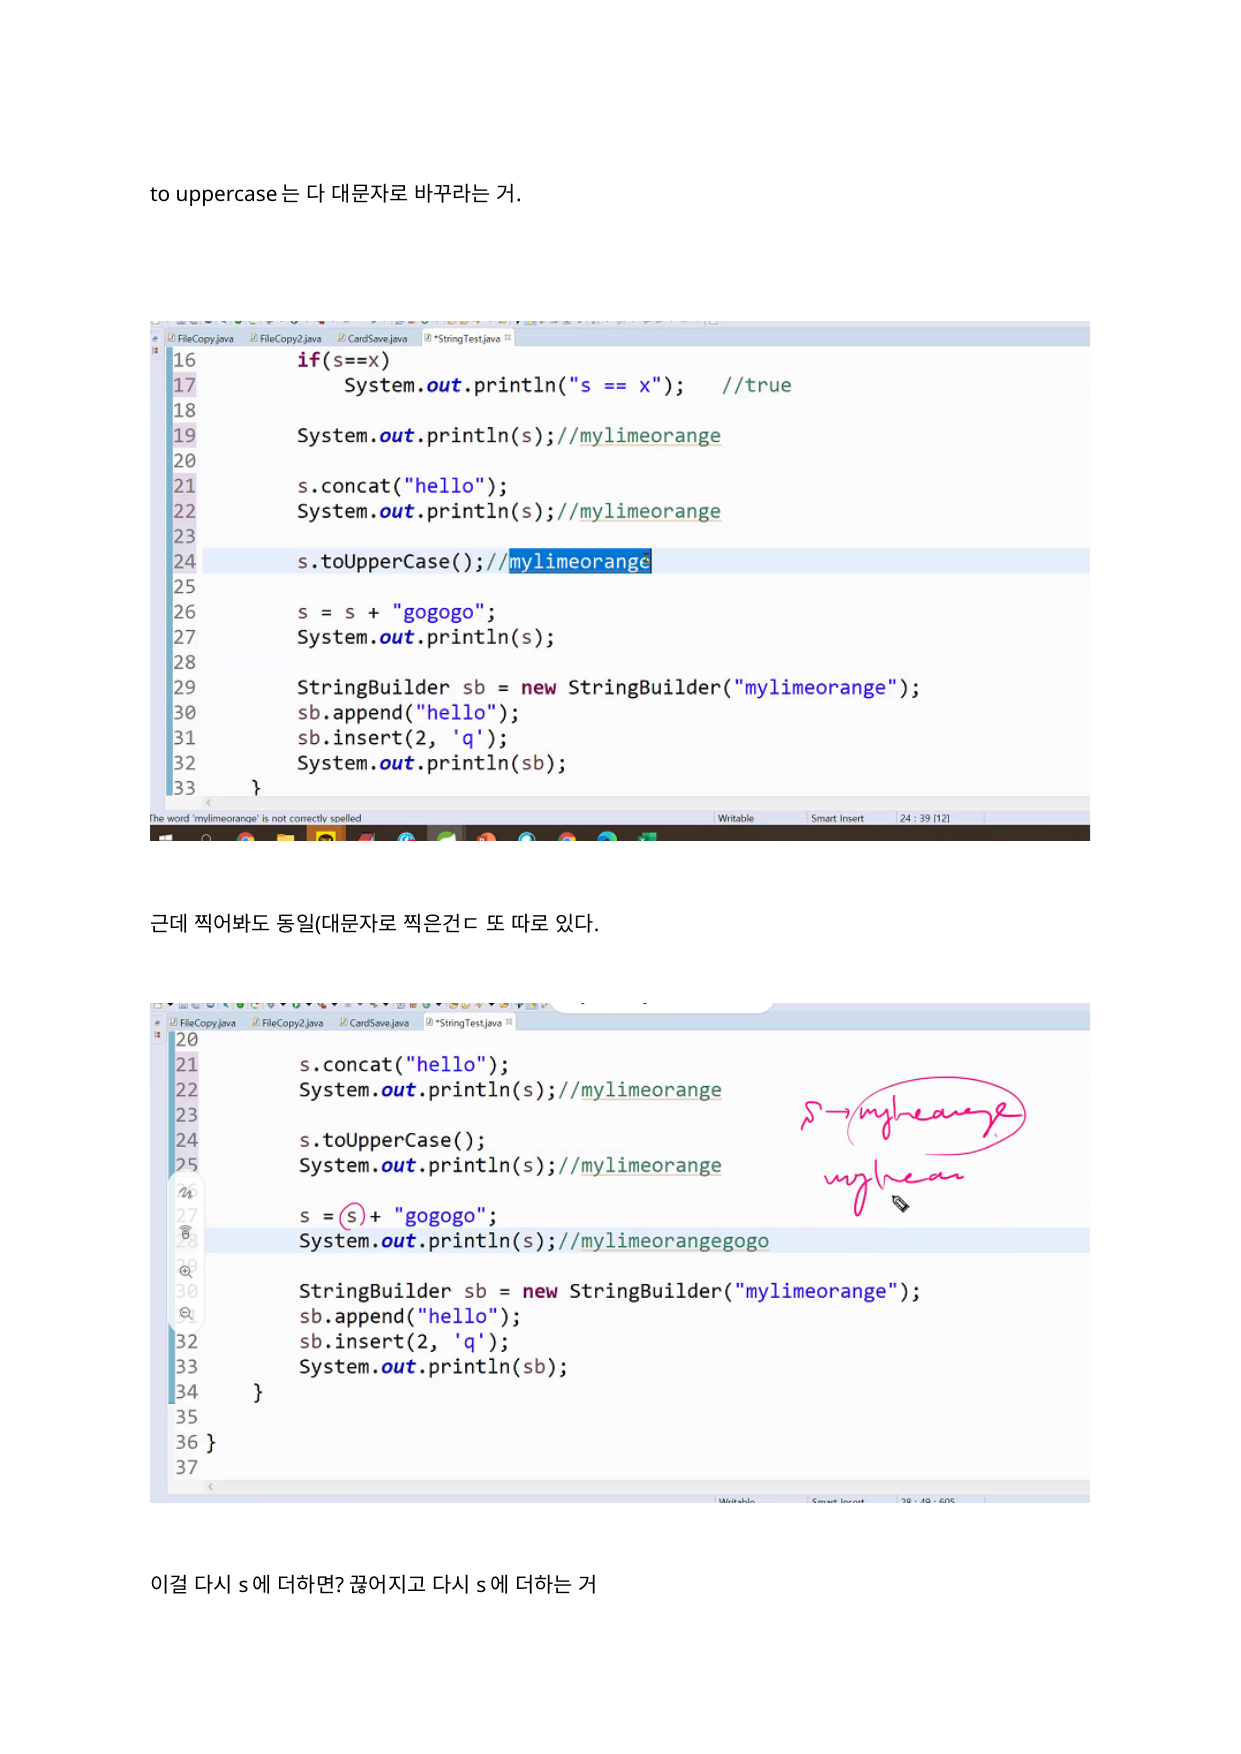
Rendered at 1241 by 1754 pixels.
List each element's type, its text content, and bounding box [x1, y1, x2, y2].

text 근데 찍어봐도 동일(대문자로 찍은건ㄷ 또 따로 있다. [150, 907, 1090, 937]
text to uppercase는 다 대문자로 바꾸라는 거. [150, 177, 1090, 207]
text 이걸 다시 s에 더하면? 끊어지고 다시 s에 더하는 거 [150, 1569, 1090, 1599]
picture [150, 1003, 1091, 1503]
picture [150, 321, 1091, 841]
